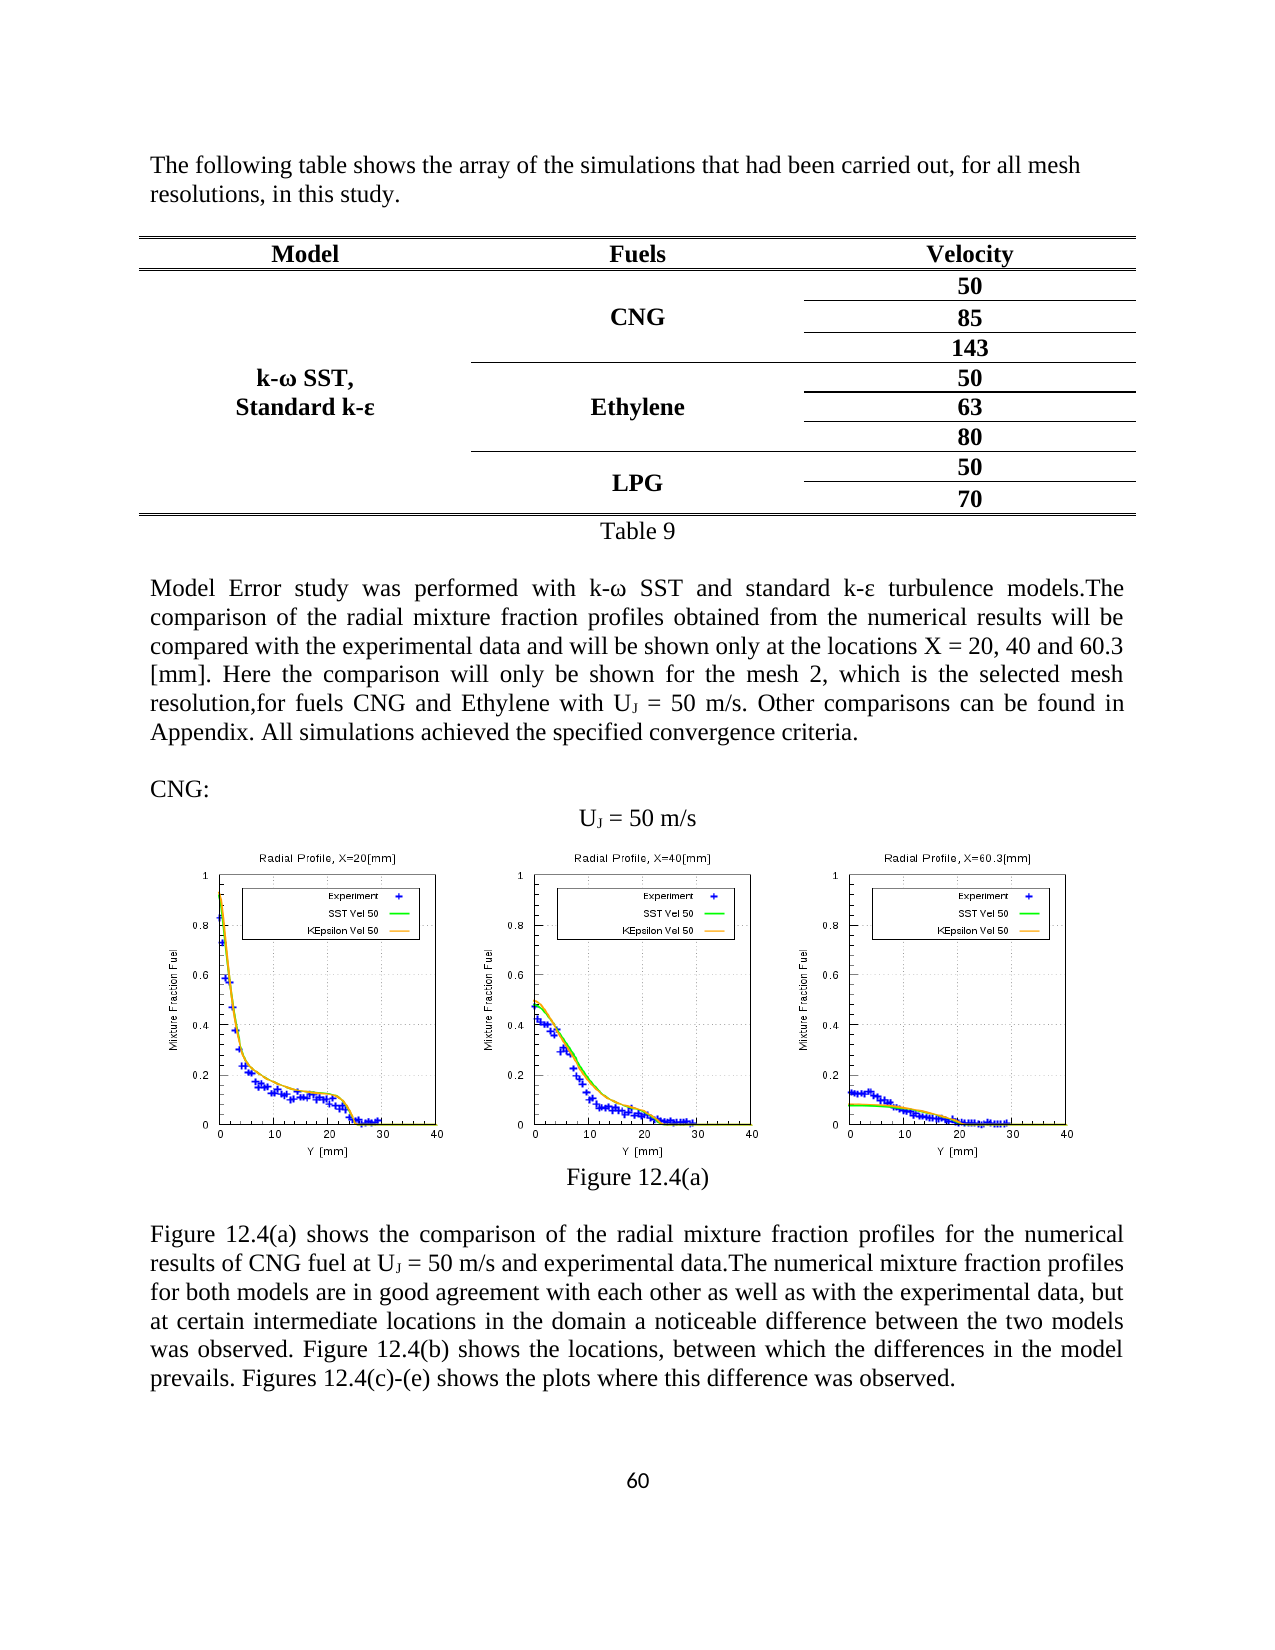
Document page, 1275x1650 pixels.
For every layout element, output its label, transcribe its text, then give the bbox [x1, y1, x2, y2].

text The following table shows the array of the simulations that had been carried out, for all mesh resolutions, in this study. [150, 150, 1125, 207]
table_cell 80 [804, 422, 1136, 451]
text UJ = 50 m/s [150, 803, 1125, 832]
text Figure 12.4(a) shows the comparison of the radial mixture fraction profiles for the numerical results of CNG fuel at UJ = 50 m/s and experimental data.The numerical mixture fraction profiles for both models are in good agreement with each other as well as with the experimental data, but at certain intermediate locations in the domain a noticeable difference between the two models was observed. Figure 12.4(b) shows the locations, between which the differences in the model prevails. Figures 12.4(c)-(e) shows the plots where this difference was observed. [150, 1219, 1125, 1392]
table_cell LPG [471, 452, 804, 513]
table_header Model [139, 239, 471, 268]
text Table 9 [150, 516, 1125, 544]
table_cell 63 [804, 393, 1136, 421]
table_cell CNG [471, 271, 804, 362]
table_cell 50 [804, 452, 1136, 481]
table_cell 143 [804, 333, 1136, 362]
text Figure 12.4(a) [150, 1162, 1125, 1191]
text Model Error study was performed with k-ω SST and standard k-ε turbulence models.The comparison of the radial mixture fraction profiles obtained from the numerical results will be compared with the experimental data and will be shown only at the locations X = 20, 40 and 60.3 [mm]. Here the comparison will only be shown for the mesh 2, which is the selected mesh resolution,for fuels CNG and Ethylene with UJ = 50 m/s. Other comparisons can be found in Appendix. All simulations achieved the specified convergence criteria. [150, 573, 1125, 746]
text CNG: [150, 774, 1125, 803]
picture [150, 832, 1095, 1162]
table_cell Ethylene [471, 363, 804, 451]
table_cell 50 [804, 363, 1136, 391]
table_cell 70 [804, 482, 1136, 513]
table_cell 50 [804, 271, 1136, 300]
table_header Fuels [471, 239, 804, 268]
table_cell k-ω SST, Standard k-ε [139, 271, 471, 513]
table_cell 85 [804, 301, 1136, 332]
table_header Velocity [804, 239, 1136, 268]
